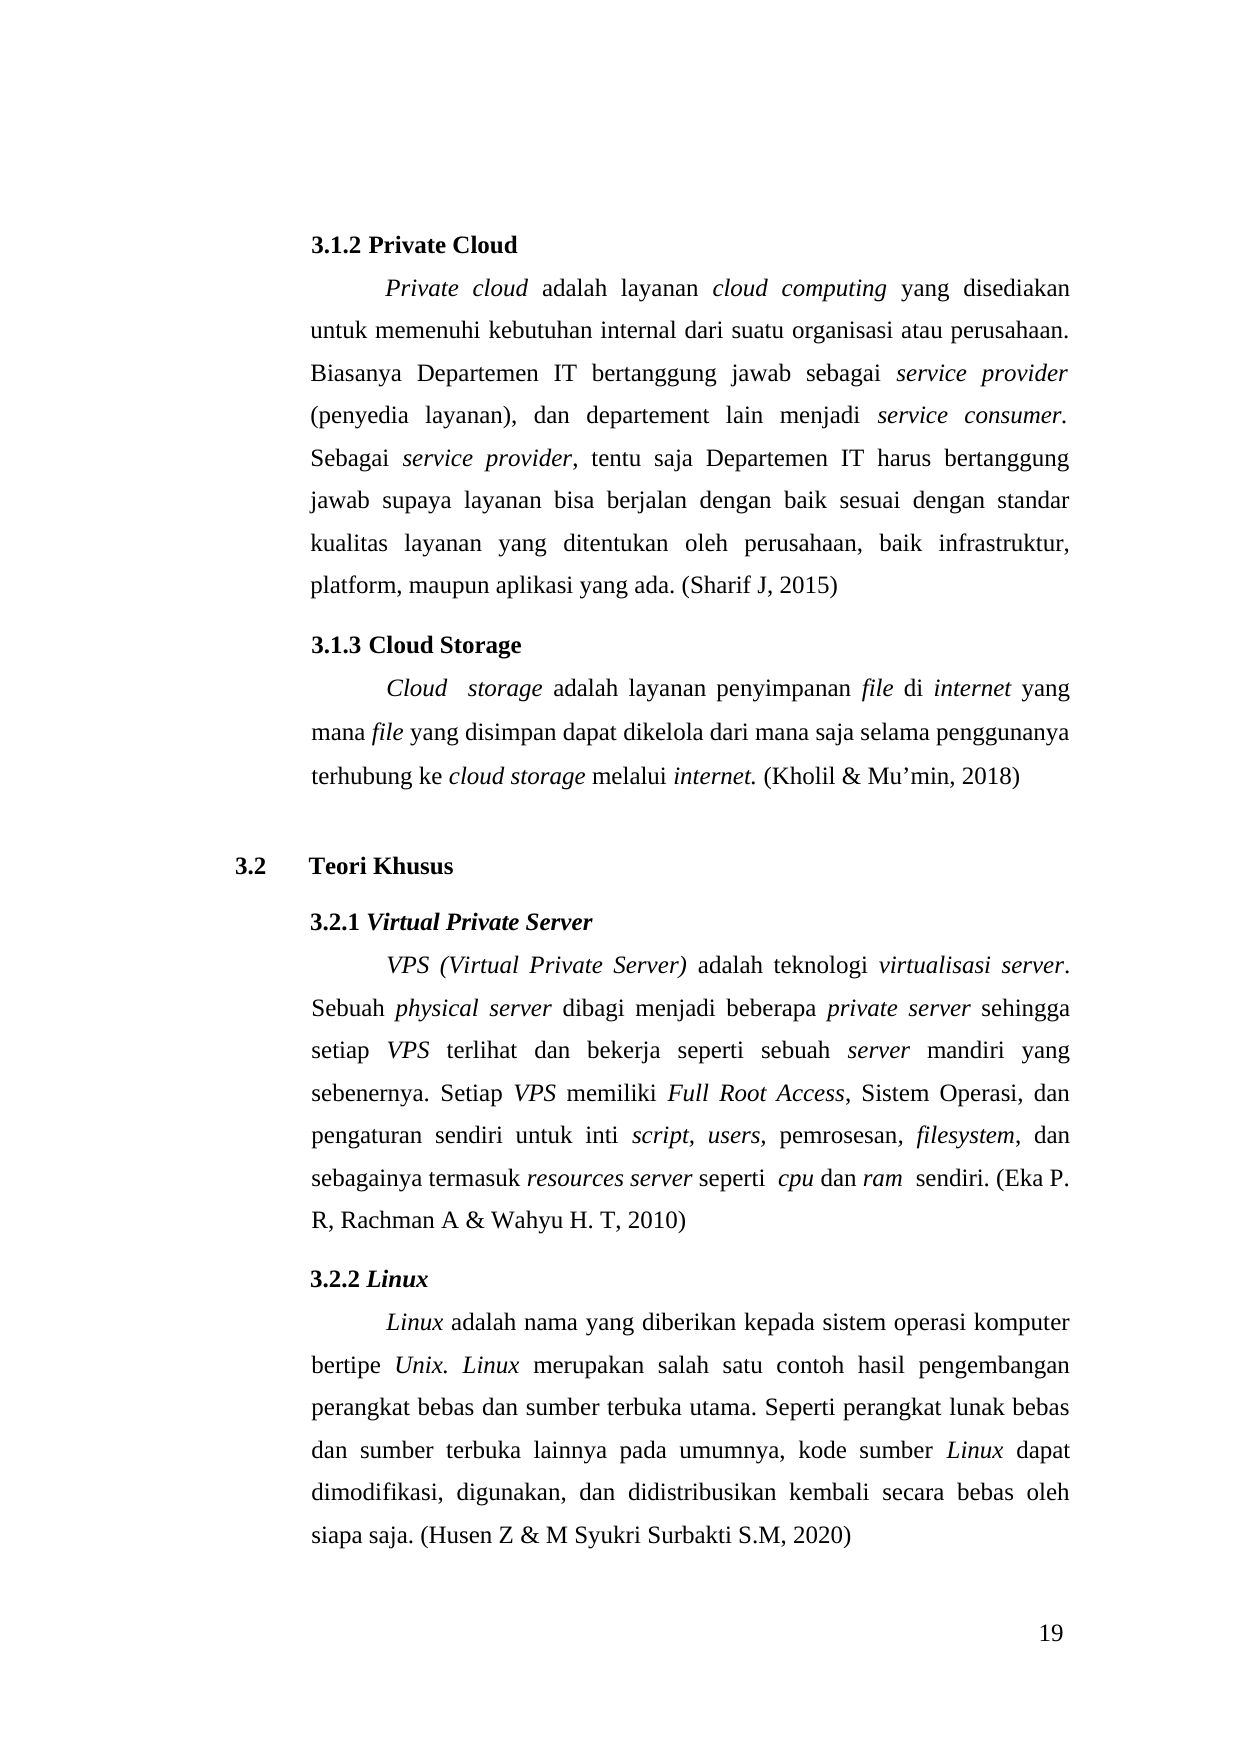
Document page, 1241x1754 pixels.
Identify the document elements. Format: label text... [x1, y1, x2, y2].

subtitle 3.1.2 Private Cloud [311, 230, 1070, 259]
text Private cloud adalah layanan cloud computing yang disediakan untuk memenuhi kebutuhan internal dari suatu organisasi atau perusahaan. Biasanya Departemen IT bertanggung jawab sebagai service provider (penyedia layanan), dan departement lain menjadi service consumer. Sebagai service provider, tentu saja Departemen IT harus bertanggung jawab supaya layanan bisa berjalan dengan baik sesuai dengan standar kualitas layanan yang ditentukan oleh perusahaan, baik infrastruktur, platform, maupun aplikasi yang ada. (Sharif J, 2015) [310, 273, 1070, 599]
subtitle 3.2.1 Virtual Private Server [310, 907, 1070, 936]
subtitle 3.1.3 Cloud Storage [311, 630, 1070, 659]
text Cloud storage adalah layanan penyimpanan file di internet yang mana file yang disimpan dapat dikelola dari mana saja selama penggunanya terhubung ke cloud storage melalui internet. (Kholil & Mu’min, 2018) [311, 673, 1070, 789]
subtitle 3.2 Teori Khusus [235, 851, 1070, 880]
text Linux adalah nama yang diberikan kepada sistem operasi komputer bertipe Unix. Linux merupakan salah satu contoh hasil pengembangan perangkat bebas dan sumber terbuka utama. Seperti perangkat lunak bebas dan sumber terbuka lainnya pada umumnya, kode sumber Linux dapat dimodifikasi, digunakan, dan didistribusikan kembali secara bebas oleh siapa saja. (Husen Z & M Syukri Surbakti S.M, 2020) [311, 1307, 1070, 1548]
subtitle 3.2.2 Linux [310, 1264, 1070, 1293]
text VPS (Virtual Private Server) adalah teknologi virtualisasi server. Sebuah physical server dibagi menjadi beberapa private server sehingga setiap VPS terlihat dan bekerja seperti sebuah server mandiri yang sebenernya. Setiap VPS memiliki Full Root Access, Sistem Operasi, dan pengaturan sendiri untuk inti script, users, pemrosesan, filesystem, dan sebagainya termasuk resources server seperti cpu dan ram sendiri. (Eka P. R, Rachman A & Wahyu H. T, 2010) [311, 950, 1070, 1234]
